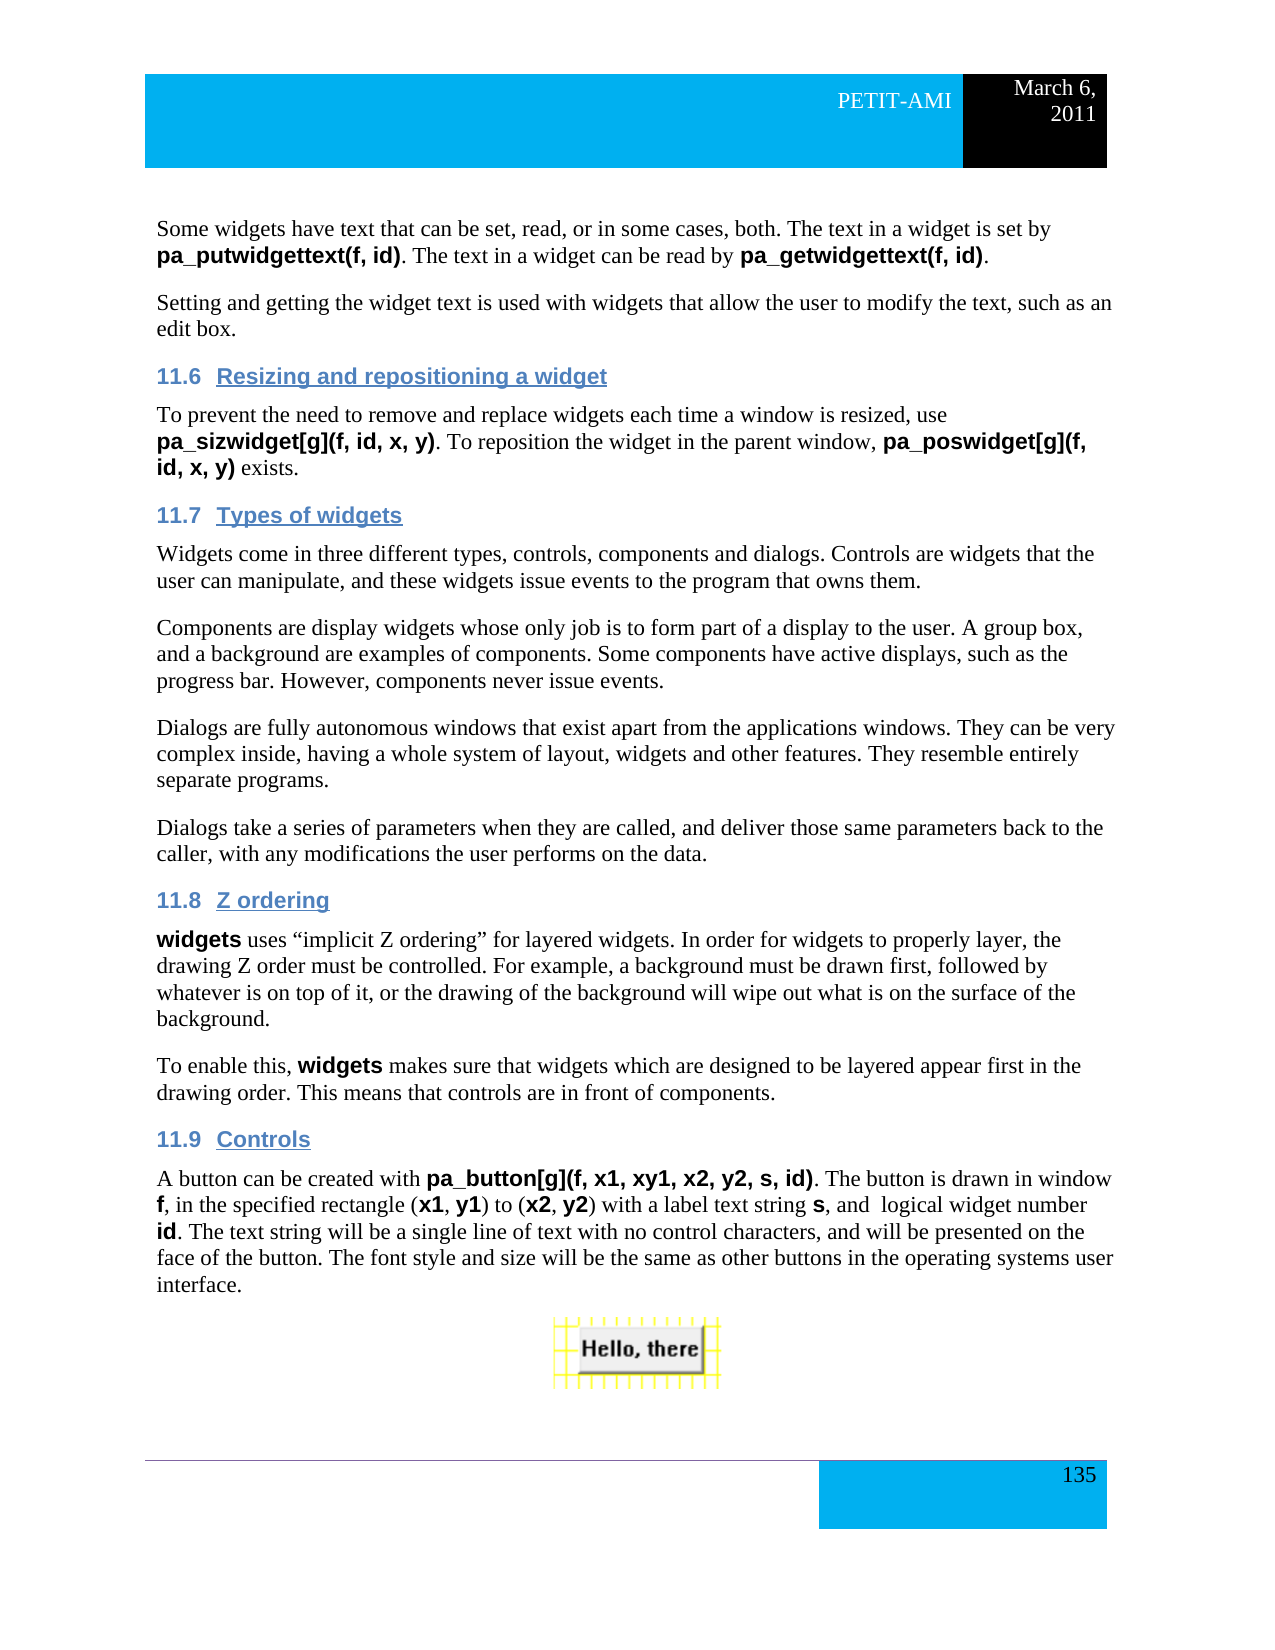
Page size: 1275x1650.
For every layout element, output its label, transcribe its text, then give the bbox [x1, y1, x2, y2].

subtitle Types of widgets [156, 502, 1118, 528]
text A button can be created with pa_button[g](f, x1, xy1, x2, y2, s, id). The button is drawn in window f, in the specified rectangle (x1, y1) to (x2, y2) with a label text string s, and logical widget number id. The text string will be a single line of text with no control characters, and will be presented on the face of the button. The font style and size will be the same as other buttons in the operating systems user interface. [156, 1165, 1118, 1297]
picture [553, 1317, 722, 1389]
text Dialogs take a series of parameters when they are called, and deliver those same parameters back to the caller, with any modifications the user performs on the data. [156, 814, 1118, 866]
text Setting and getting the widget text is used with widgets that allow the user to modify the text, such as an edit box. [156, 289, 1118, 342]
text To enable this, widgets makes sure that widgets which are designed to be layered appear first in the drawing order. This means that controls are in front of components. [156, 1052, 1118, 1105]
text To prevent the need to remove and replace widgets each time a window is resized, use pa_sizwidget[g](f, id, x, y). To reposition the widget in the parent window, pa_poswidget[g](f, id, x, y) exists. [156, 401, 1118, 481]
text Components are display widgets whose only job is to form part of a display to the user. A group box, and a background are examples of components. Some components have active displays, such as the progress bar. However, components never issue events. [156, 614, 1118, 693]
text Widgets come in three different types, controls, components and dialogs. Controls are widgets that the user can manipulate, and these widgets issue events to the program that owns them. [156, 540, 1118, 593]
subtitle Z ordering [156, 887, 1118, 914]
text Some widgets have text that can be set, read, or in some cases, both. The text in a widget is set by pa_putwidgettext(f, id). The text in a widget can be read by pa_getwidgettext(f, id). [156, 215, 1118, 268]
subtitle Controls [156, 1126, 1118, 1152]
text widgets uses “implicit Z ordering” for layered widgets. In order for widgets to properly layer, the drawing Z order must be controlled. For example, a background must be drawn first, followed by whatever is on top of it, or the drawing of the background will wipe out what is on the surface of the background. [156, 926, 1118, 1032]
subtitle Resizing and repositioning a widget [156, 363, 1118, 389]
text Dialogs are fully autonomous windows that exist apart from the applications windows. They can be very complex inside, having a whole system of layout, widgets and other features. They resemble entirely separate programs. [156, 714, 1118, 793]
